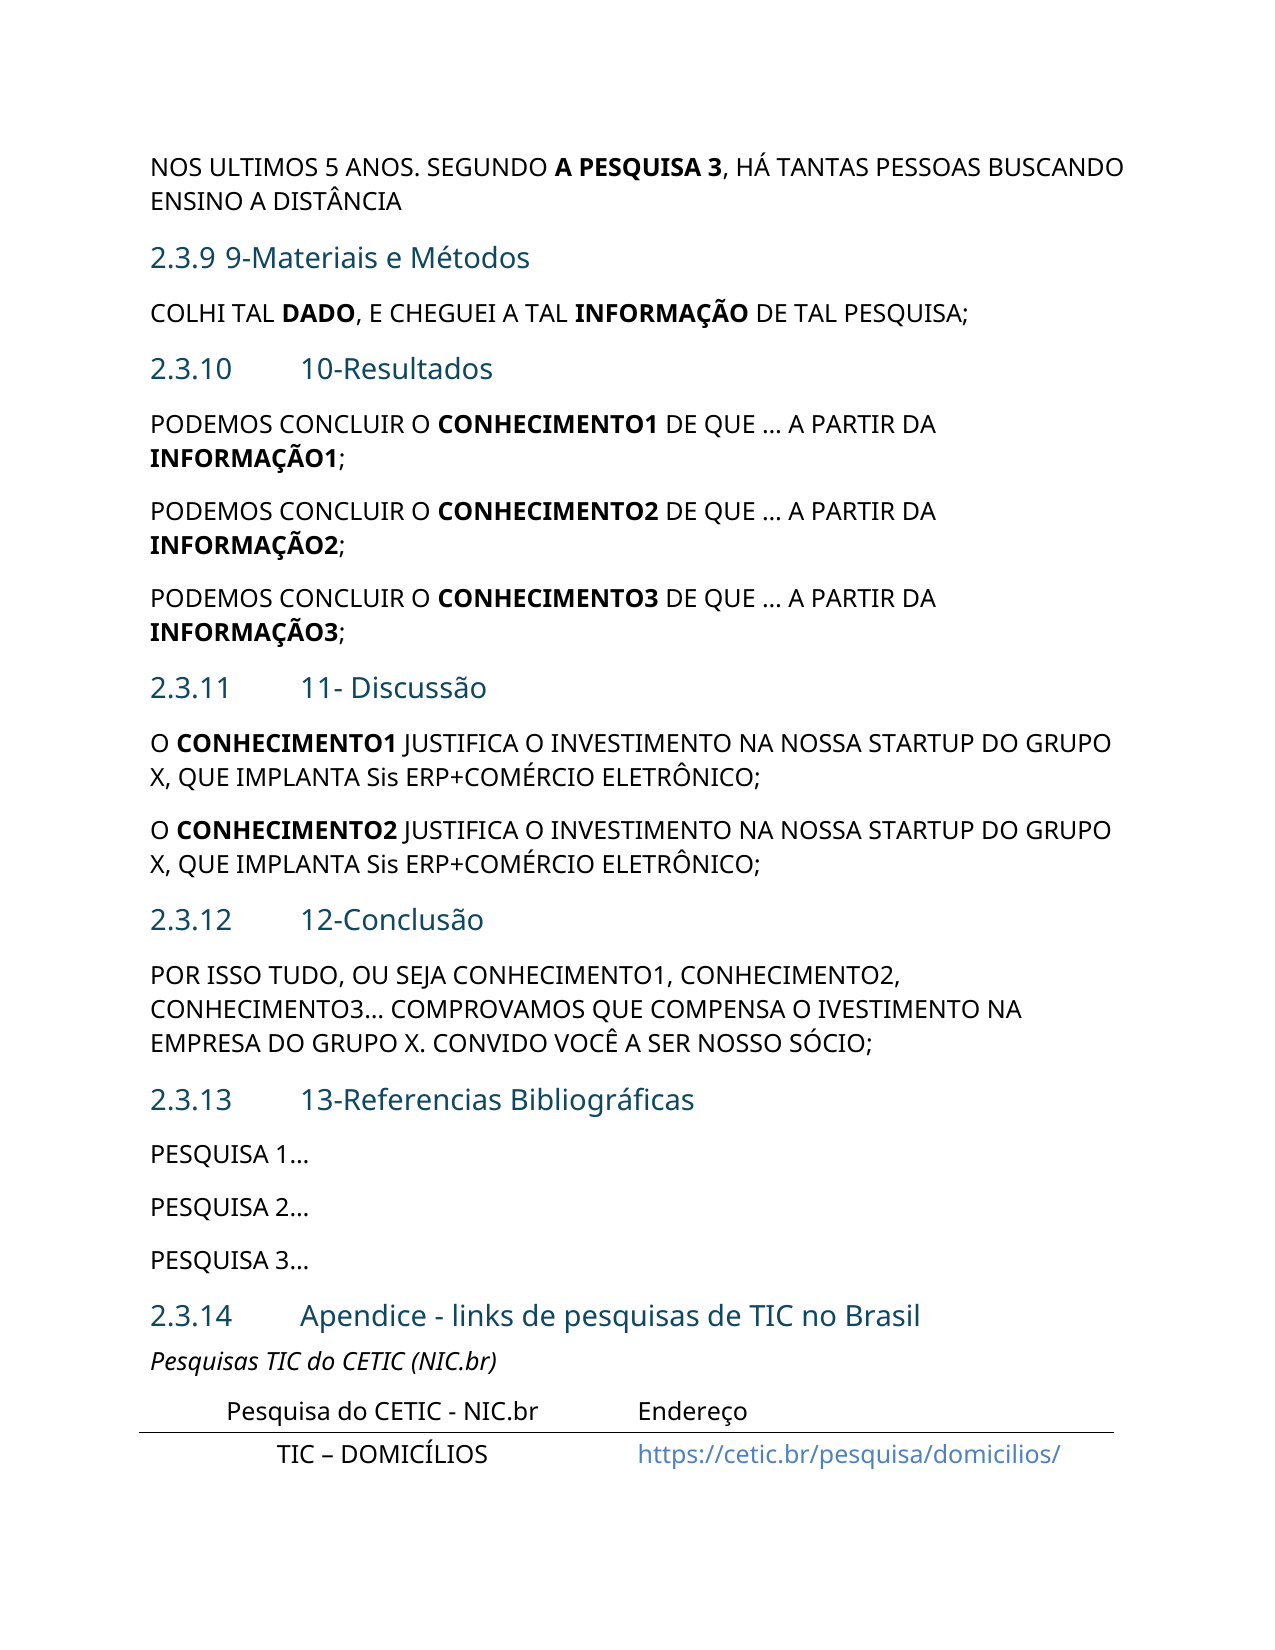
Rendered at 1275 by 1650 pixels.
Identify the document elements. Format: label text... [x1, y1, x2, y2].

text PODEMOS CONCLUIR O CONHECIMENTO1 DE QUE … A PARTIR DA INFORMAÇÃO1; [150, 407, 1125, 475]
text PODEMOS CONCLUIR O CONHECIMENTO3 DE QUE … A PARTIR DA INFORMAÇÃO3; [150, 580, 1125, 648]
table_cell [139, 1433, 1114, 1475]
text PESQUISA 2… [150, 1190, 1125, 1224]
text O CONHECIMENTO1 JUSTIFICA O INVESTIMENTO NA NOSSA STARTUP DO GRUPO X, QUE IMPLANTA Sis ERP+COMÉRCIO ELETRÔNICO; [150, 726, 1125, 794]
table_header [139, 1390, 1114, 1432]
text O CONHECIMENTO2 JUSTIFICA O INVESTIMENTO NA NOSSA STARTUP DO GRUPO X, QUE IMPLANTA Sis ERP+COMÉRCIO ELETRÔNICO; [150, 812, 1125, 881]
text COLHI TAL DADO, E CHEGUEI A TAL INFORMAÇÃO DE TAL PESQUISA; [150, 295, 1125, 329]
subtitle 2.3.14 Apendice - links de pesquisas de TIC no Brasil [150, 1296, 1125, 1335]
subtitle 2.3.13 13-Referencias Bibliográficas [150, 1079, 1125, 1118]
text POR ISSO TUDO, OU SEJA CONHECIMENTO1, CONHECIMENTO2, CONHECIMENTO3… COMPROVAMOS QUE COMPENSA O IVESTIMENTO NA EMPRESA DO GRUPO X. CONVIDO VOCÊ A SER NOSSO SÓCIO; [150, 958, 1125, 1060]
subtitle 2.3.12 12-Conclusão [150, 899, 1125, 939]
text PESQUISA 3… [150, 1243, 1125, 1277]
text PESQUISA 1… [150, 1137, 1125, 1171]
text Pesquisas TIC do CETIC (NIC.br) [150, 1344, 1125, 1378]
subtitle 2.3.9 9-Materiais e Métodos [150, 237, 1125, 277]
text PODEMOS CONCLUIR O CONHECIMENTO2 DE QUE … A PARTIR DA INFORMAÇÃO2; [150, 493, 1125, 562]
subtitle 2.3.11 11- Discussão [150, 667, 1125, 707]
subtitle 2.3.10 10-Resultados [150, 348, 1125, 388]
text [150, 150, 1125, 218]
